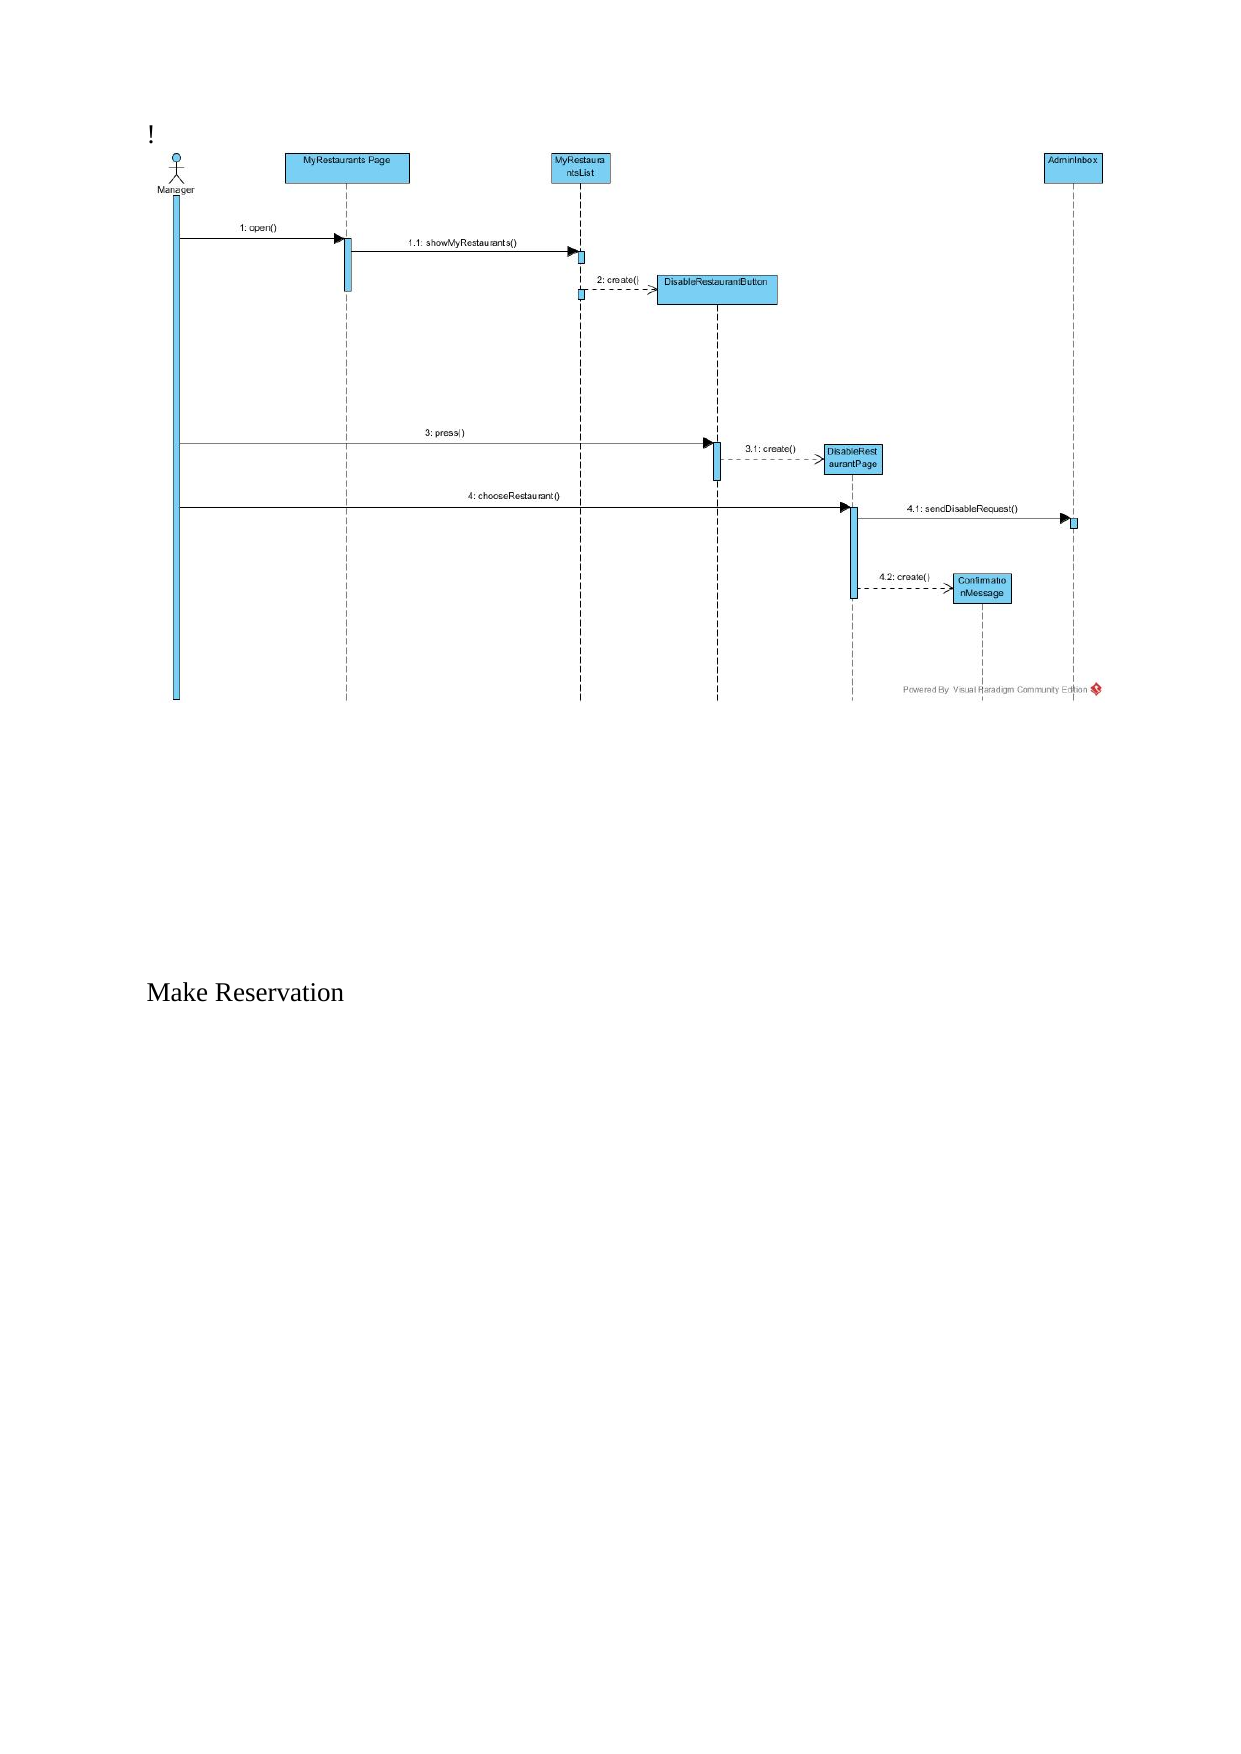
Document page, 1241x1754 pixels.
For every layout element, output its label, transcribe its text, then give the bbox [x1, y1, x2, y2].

text Make Reservation [146, 976, 1081, 1007]
picture [147, 151, 1106, 703]
